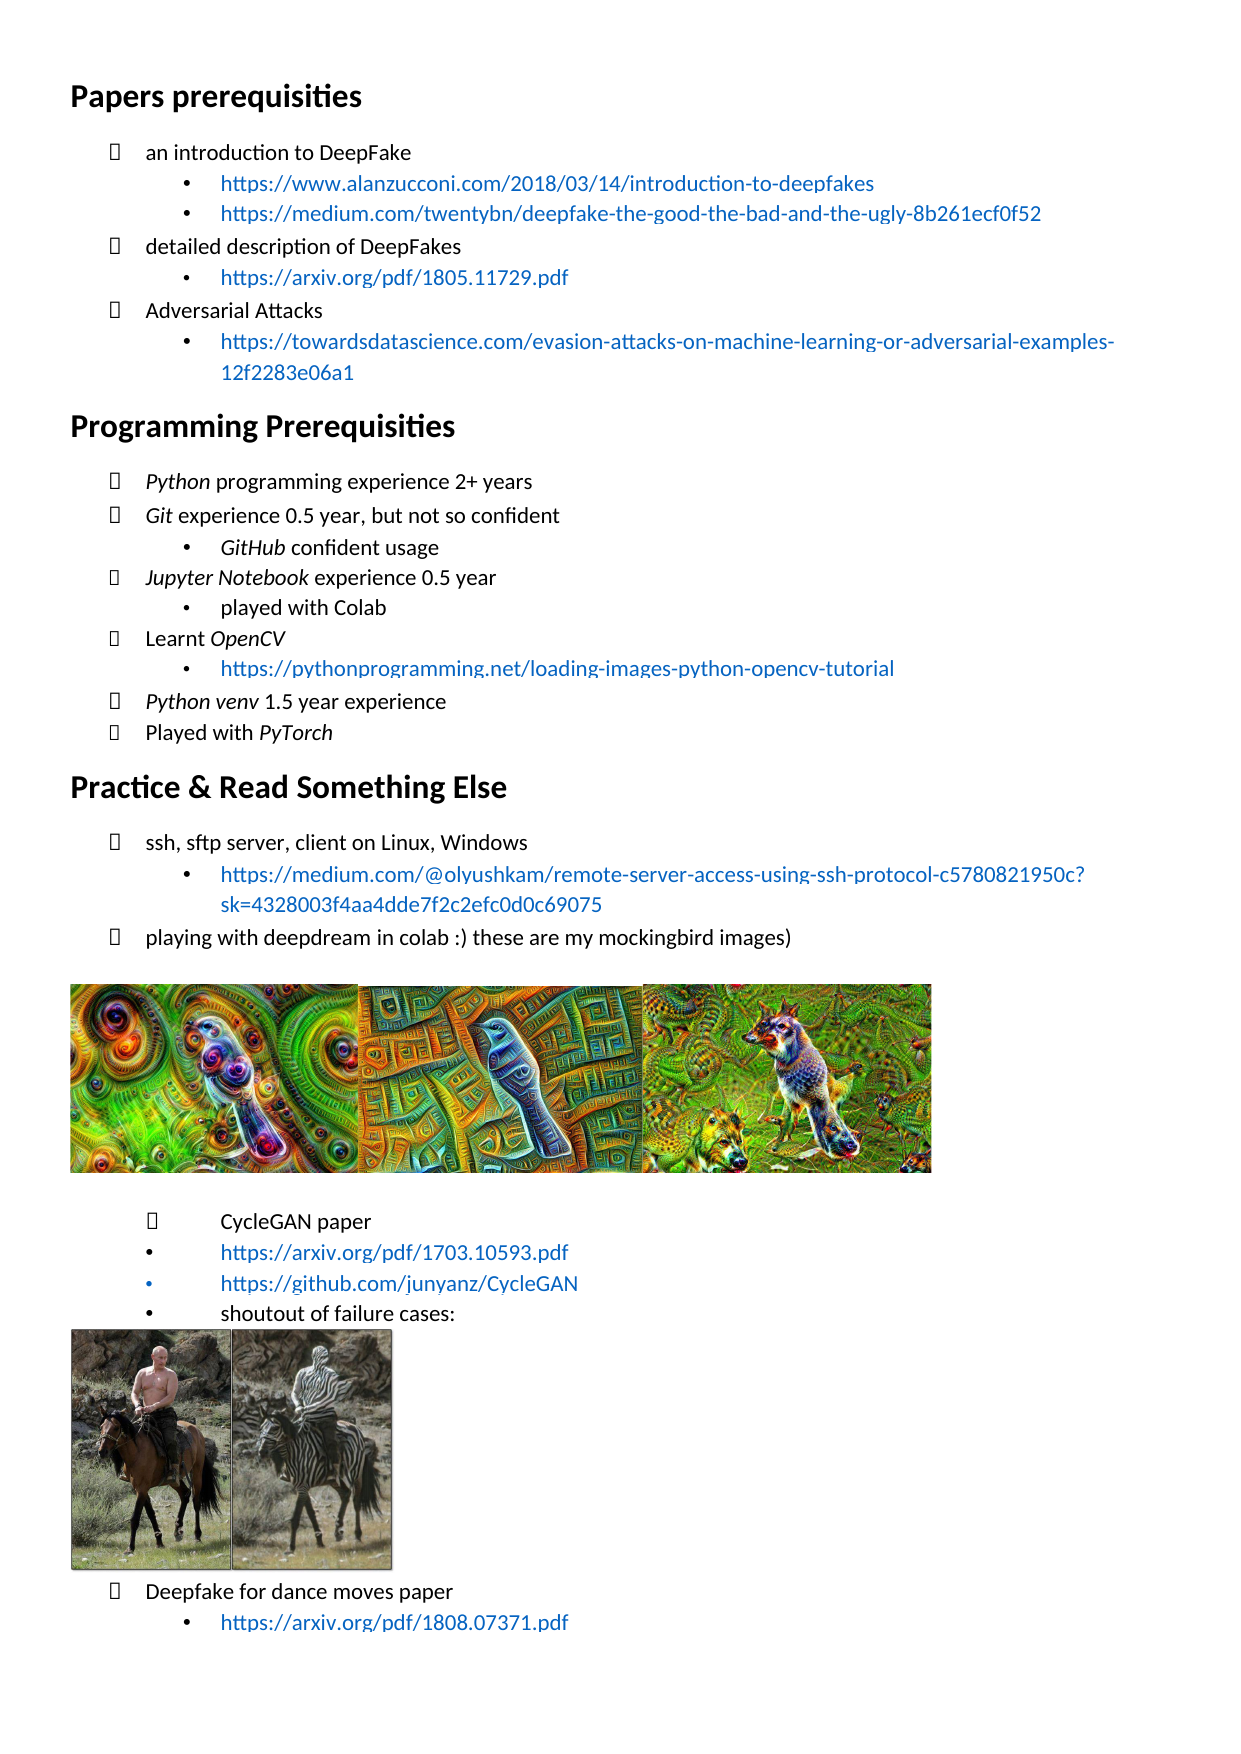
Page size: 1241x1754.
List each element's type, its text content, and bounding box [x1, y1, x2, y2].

list played with Colab [183, 593, 1162, 622]
list https://arxiv.org/pdf/1808.07371.pdf [183, 1608, 1162, 1636]
list Played with PyTorch [108, 718, 1162, 747]
list https://towardsdatascience.com/evasion-attacks-on-machine-learning-or-adversarial-examples-12f2283e06a1 [183, 327, 1162, 386]
list CycleGAN paper [145, 1205, 1162, 1236]
list https://www.alanzucconi.com/2018/03/14/introduction-to-deepfakes [183, 169, 1162, 197]
list https://arxiv.org/pdf/1805.11729.pdf [183, 263, 1162, 292]
text Programming Prerequisities [70, 404, 1162, 445]
list https://pythonprogramming.net/loading-images-python-opencv-tutorial [183, 654, 1162, 682]
list detailed description of DeepFakes [108, 230, 1162, 261]
list https://medium.com/@olyushkam/remote-server-access-using-ssh-protocol-c5780821950c?sk=4328003f4aa4dde7f2c2efc0d0c69075 [183, 860, 1162, 918]
list an introduction to DeepFake [108, 136, 1162, 167]
picture [70, 1329, 395, 1573]
list Adversarial Attacks [108, 294, 1162, 325]
list shoutout of failure cases: [145, 1299, 1162, 1327]
list Git experience 0.5 year, but not so confident [108, 499, 1162, 530]
list Learnt OpenCV [108, 624, 1162, 652]
list playing with deepdream in colab :) these are my mockingbird images) [108, 920, 1162, 952]
text Papers prerequisities [70, 75, 1162, 116]
list GitHub confident usage [183, 533, 1162, 561]
list Deepfake for dance moves paper [108, 1574, 1162, 1606]
list https://github.com/junyanz/CycleGAN [145, 1269, 1162, 1297]
list Python programming experience 2+ years [108, 465, 1162, 496]
list https://arxiv.org/pdf/1703.10593.pdf [145, 1238, 1162, 1266]
list Python venv 1.5 year experience [108, 684, 1162, 716]
list ssh, sftp server, client on Linux, Windows [108, 826, 1162, 857]
picture [70, 984, 932, 1173]
list Jupyter Notebook experience 0.5 year [108, 563, 1162, 591]
list https://medium.com/twentybn/deepfake-the-good-the-bad-and-the-ugly-8b261ecf0f52 [183, 199, 1162, 228]
text Practice & Read Something Else [70, 766, 1162, 806]
